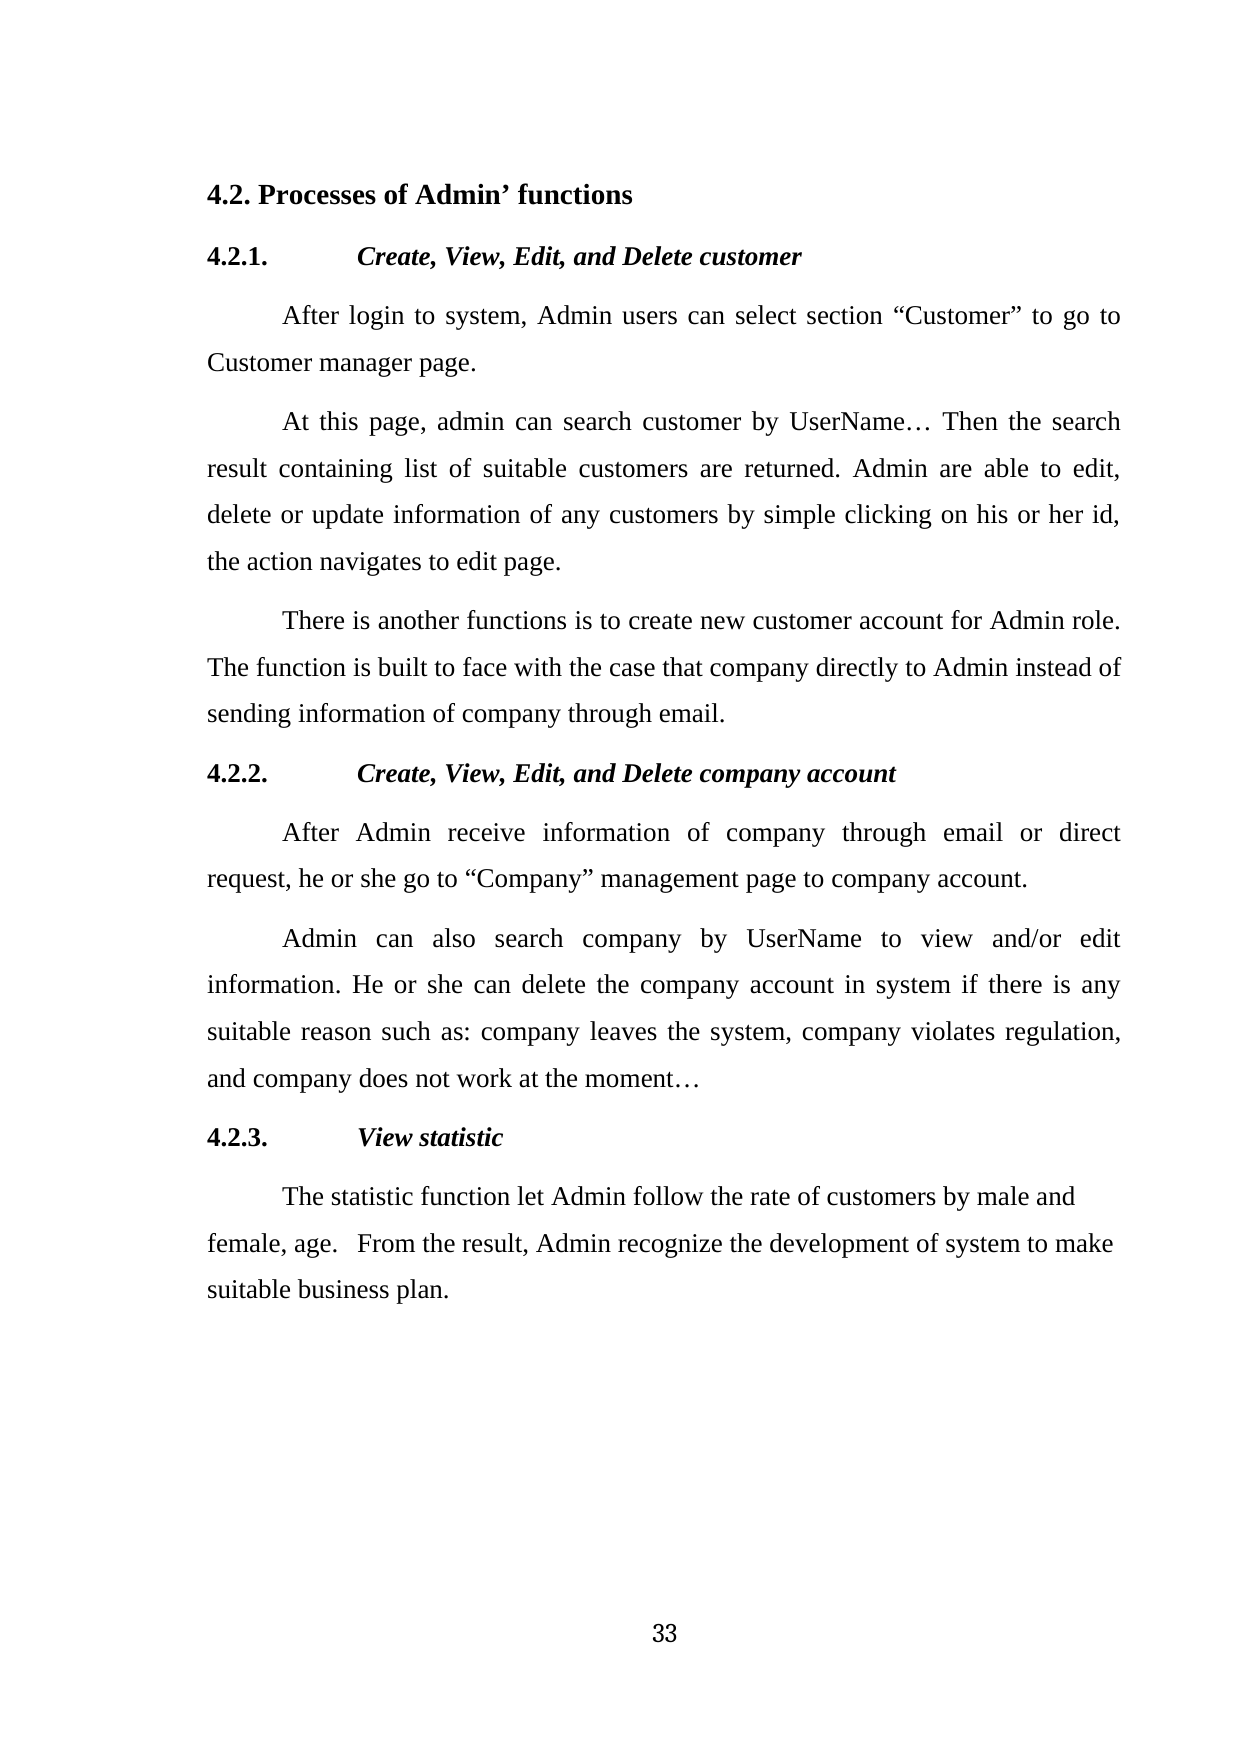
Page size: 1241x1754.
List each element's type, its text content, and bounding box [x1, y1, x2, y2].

text Admin can also search company by UserName to view and/or edit information. He or she can delete the company account in system if there is any suitable reason such as: company leaves the system, company violates regulation, and company does not work at the moment… [207, 922, 1122, 1093]
text After Admin receive information of company through email or direct request, he or she go to “Company” management page to company account. [207, 816, 1122, 894]
text There is another functions is to create new customer account for Admin role. The function is built to face with the case that company directly to Admin instead of sending information of company through email. [207, 604, 1122, 729]
subtitle 4.2.1. Create, View, Edit, and Delete customer [207, 240, 1122, 271]
subtitle 4.2.3. View statistic [207, 1121, 1122, 1152]
subtitle 4.2. Processes of Admin’ functions [207, 177, 1122, 211]
text After login to system, Admin users can select section “Customer” to go to Customer manager page. [207, 299, 1122, 377]
subtitle 4.2.2. Create, View, Edit, and Delete company account [207, 757, 1122, 788]
text At this page, admin can search customer by UserName… Then the search result containing list of suitable customers are returned. Admin are able to edit, delete or update information of any customers by simple clicking on his or her id, the action navigates to edit page. [207, 405, 1122, 576]
text The statistic function let Admin follow the rate of customers by male and female, age. From the result, Admin recognize the development of system to make suitable business plan. [207, 1180, 1122, 1304]
